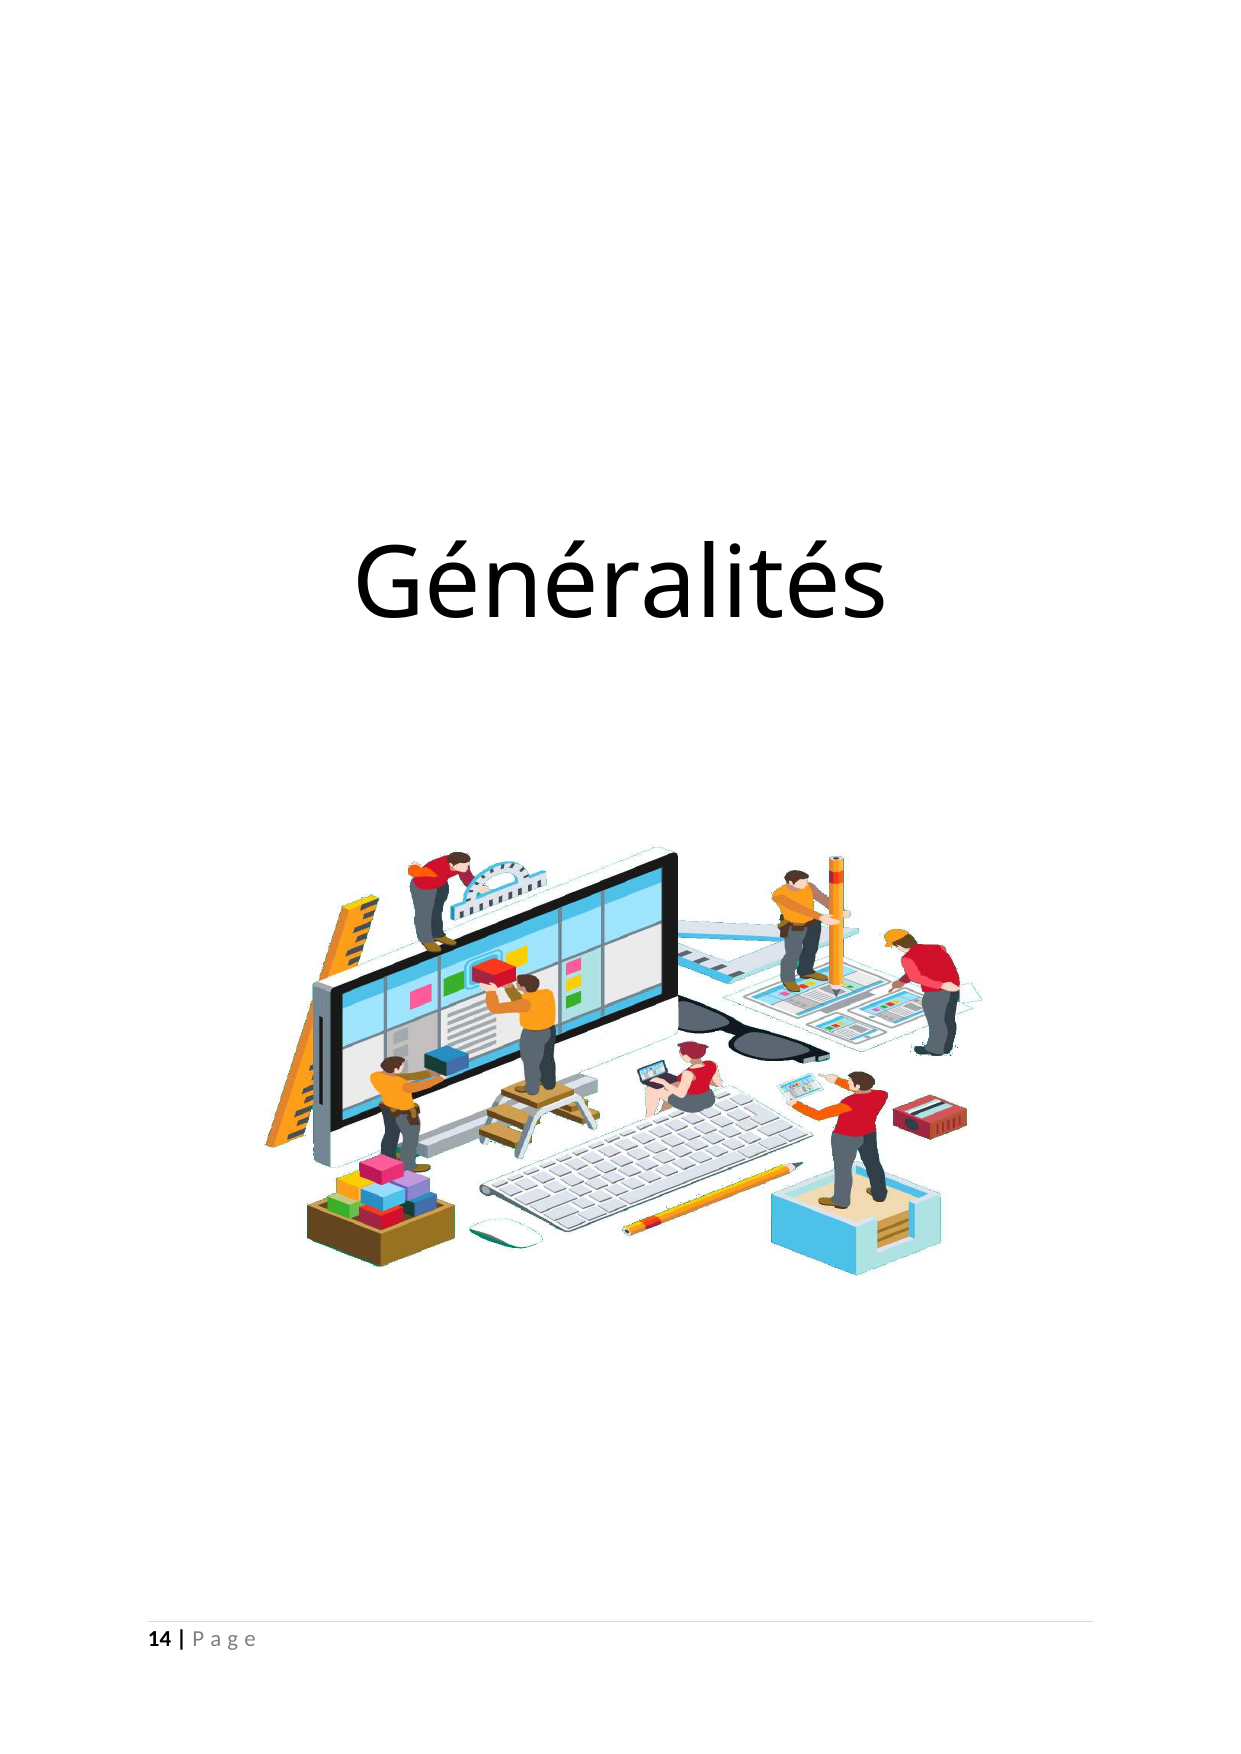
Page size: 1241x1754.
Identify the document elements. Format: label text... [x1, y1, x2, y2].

subtitle Généralités [148, 511, 1093, 647]
picture [239, 786, 1001, 1305]
